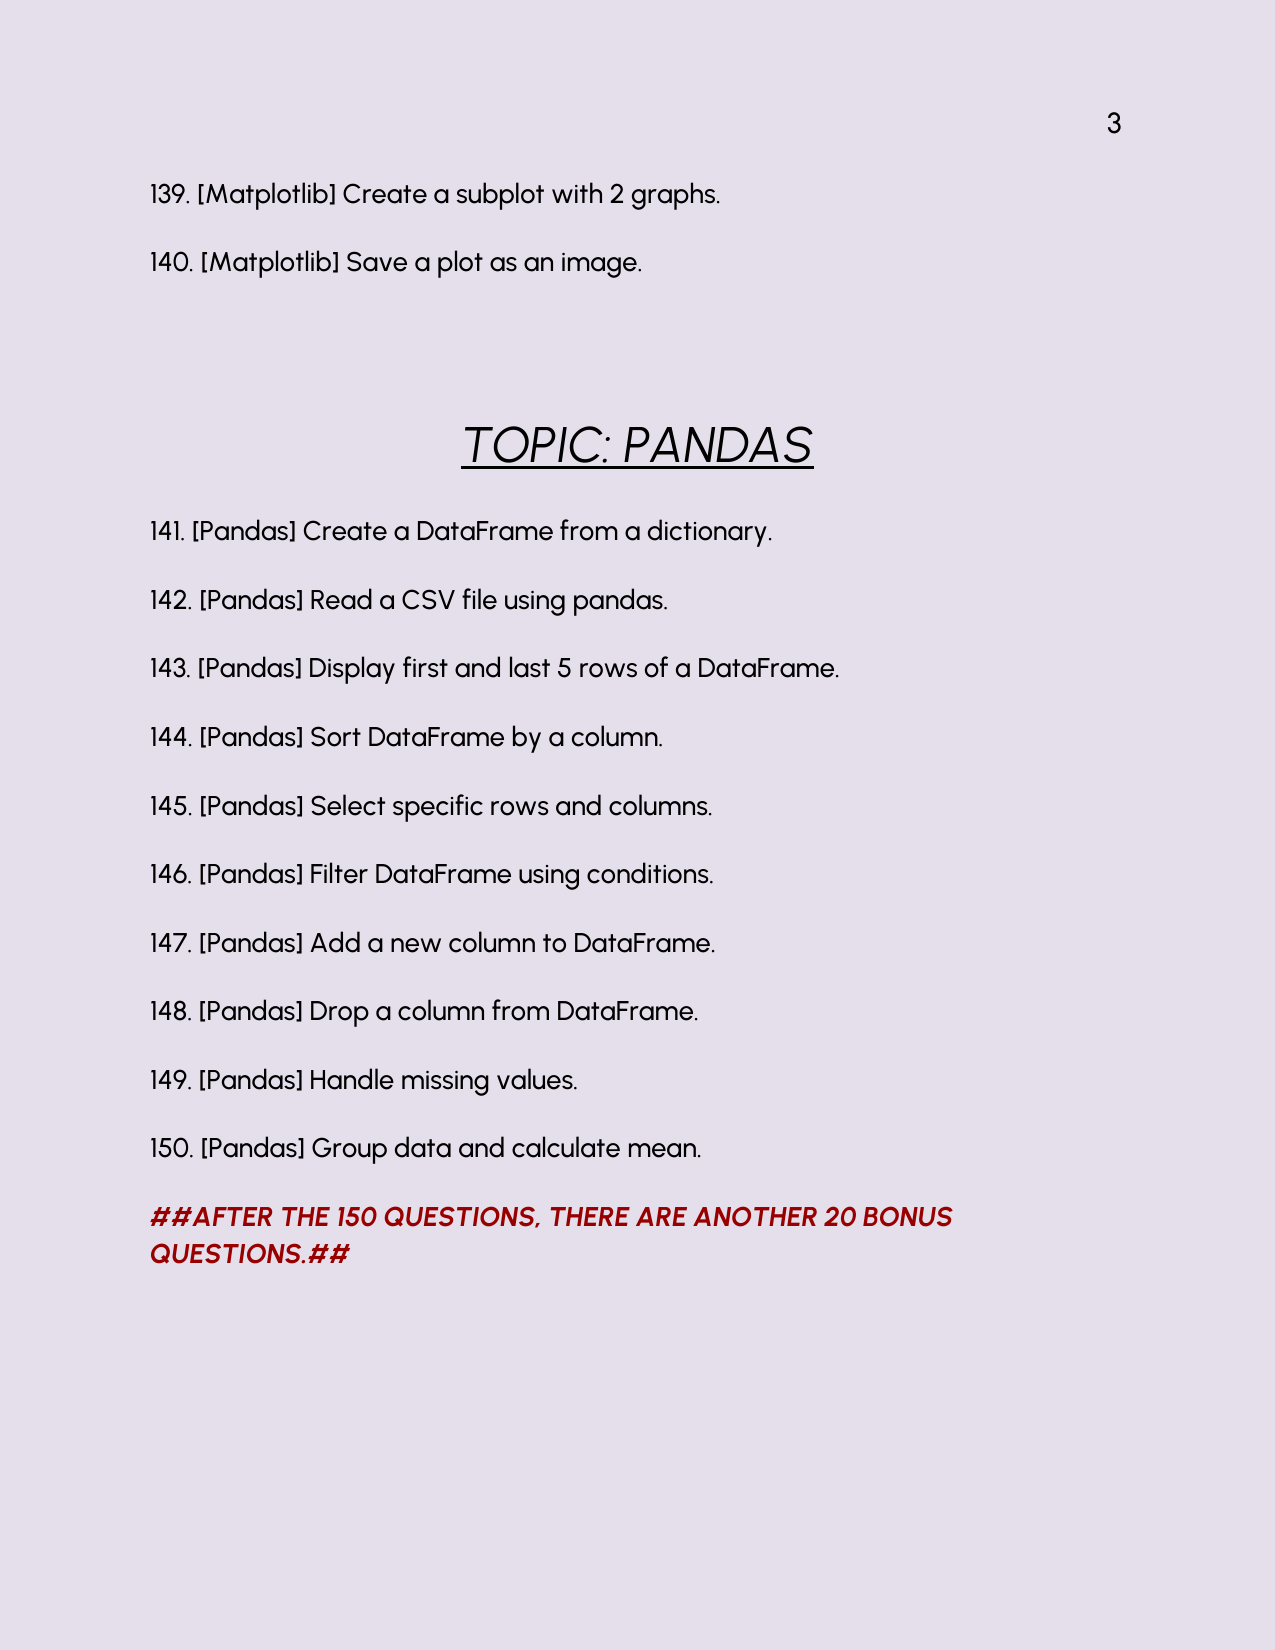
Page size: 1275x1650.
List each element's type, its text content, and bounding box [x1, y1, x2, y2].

text 142. [Pandas] Read a CSV file using pandas. [150, 583, 1125, 616]
text 144. [Pandas] Sort DataFrame by a column. [150, 721, 1125, 753]
text 143. [Pandas] Display first and last 5 rows of a DataFrame. [150, 652, 1125, 684]
text 150. [Pandas] Group data and calculate mean. [150, 1132, 1125, 1164]
text 147. [Pandas] Add a new column to DataFrame. [150, 926, 1125, 959]
subtitle TOPIC: PANDAS [150, 415, 1125, 475]
text ##AFTER THE 150 QUESTIONS, THERE ARE ANOTHER 20 BONUS QUESTIONS.## [150, 1200, 1125, 1270]
text 139. [Matplotlib] Create a subplot with 2 graphs. [150, 177, 1125, 210]
text 141. [Pandas] Create a DataFrame from a dictionary. [150, 515, 1125, 547]
text 148. [Pandas] Drop a column from DataFrame. [150, 995, 1125, 1027]
text 140. [Matplotlib] Save a plot as an image. [150, 246, 1125, 278]
text 145. [Pandas] Select specific rows and columns. [150, 789, 1125, 822]
text 146. [Pandas] Filter DataFrame using conditions. [150, 858, 1125, 890]
text 149. [Pandas] Handle missing values. [150, 1063, 1125, 1096]
